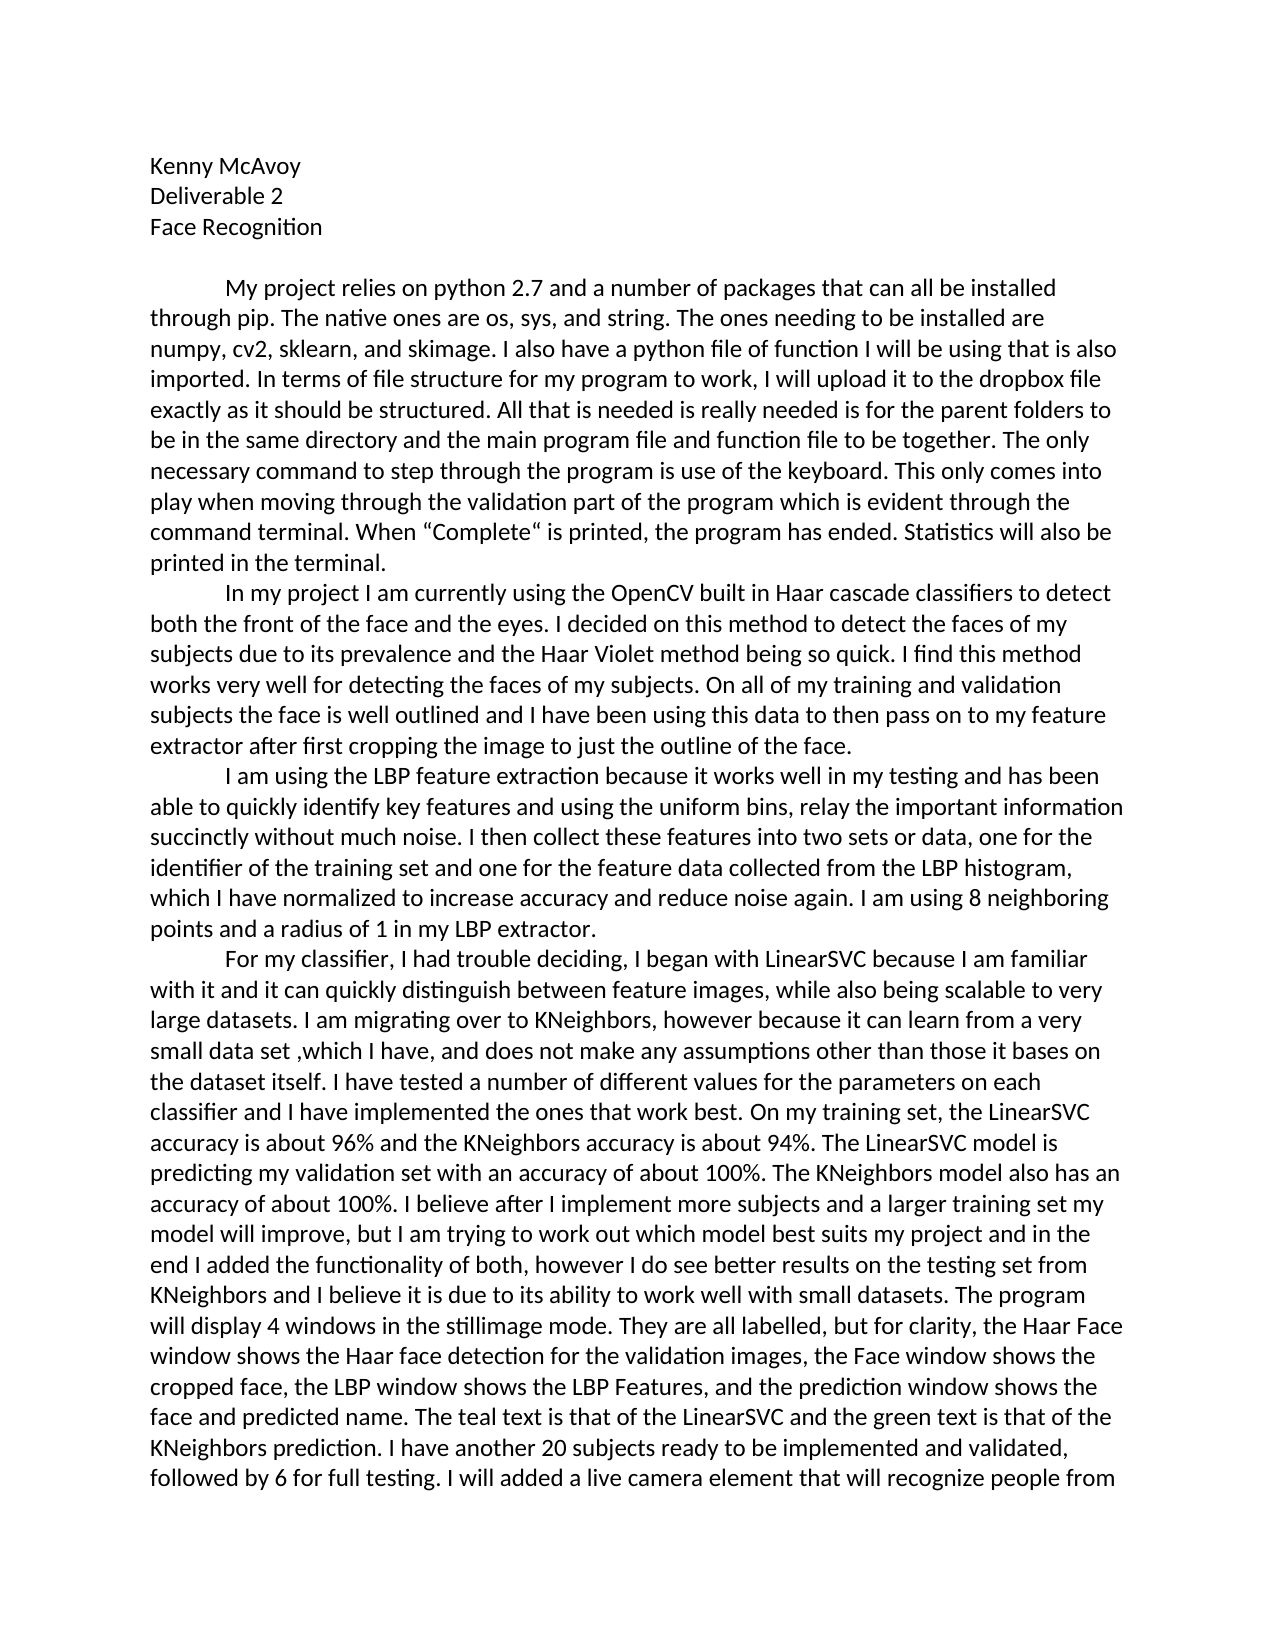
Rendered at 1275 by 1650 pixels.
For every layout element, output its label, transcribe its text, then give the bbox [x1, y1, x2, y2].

text Face Recognition [150, 211, 1125, 242]
text In my project I am currently using the OpenCV built in Haar cascade classifiers to detect both the front of the face and the eyes. I decided on this method to detect the faces of my subjects due to its prevalence and the Haar Violet method being so quick. I find this method works very well for detecting the faces of my subjects. On all of my training and validation subjects the face is well outlined and I have been using this data to then pass on to my feature extractor after first cropping the image to just the outline of the face. [150, 577, 1125, 760]
text Deliverable 2 [150, 181, 1125, 211]
text I am using the LBP feature extraction because it works well in my testing and has been able to quickly identify key features and using the uniform bins, relay the important information succinctly without much noise. I then collect these features into two sets or data, one for the identifier of the training set and one for the feature data collected from the LBP histogram, which I have normalized to increase accuracy and reduce noise again. I am using 8 neighboring points and a radius of 1 in my LBP extractor. [150, 760, 1125, 943]
text My project relies on python 2.7 and a number of packages that can all be installed through pip. The native ones are os, sys, and string. The ones needing to be installed are numpy, cv2, sklearn, and skimage. I also have a python file of function I will be using that is also imported. In terms of file structure for my program to work, I will upload it to the dropbox file exactly as it should be structured. All that is needed is really needed is for the parent folders to be in the same directory and the main program file and function file to be together. The only necessary command to step through the program is use of the keyboard. This only comes into play when moving through the validation part of the program which is evident through the command terminal. When “Complete“ is printed, the program has ended. Statistics will also be printed in the terminal. [150, 272, 1125, 577]
text Kenny McAvoy [150, 150, 1125, 181]
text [150, 943, 1125, 1493]
